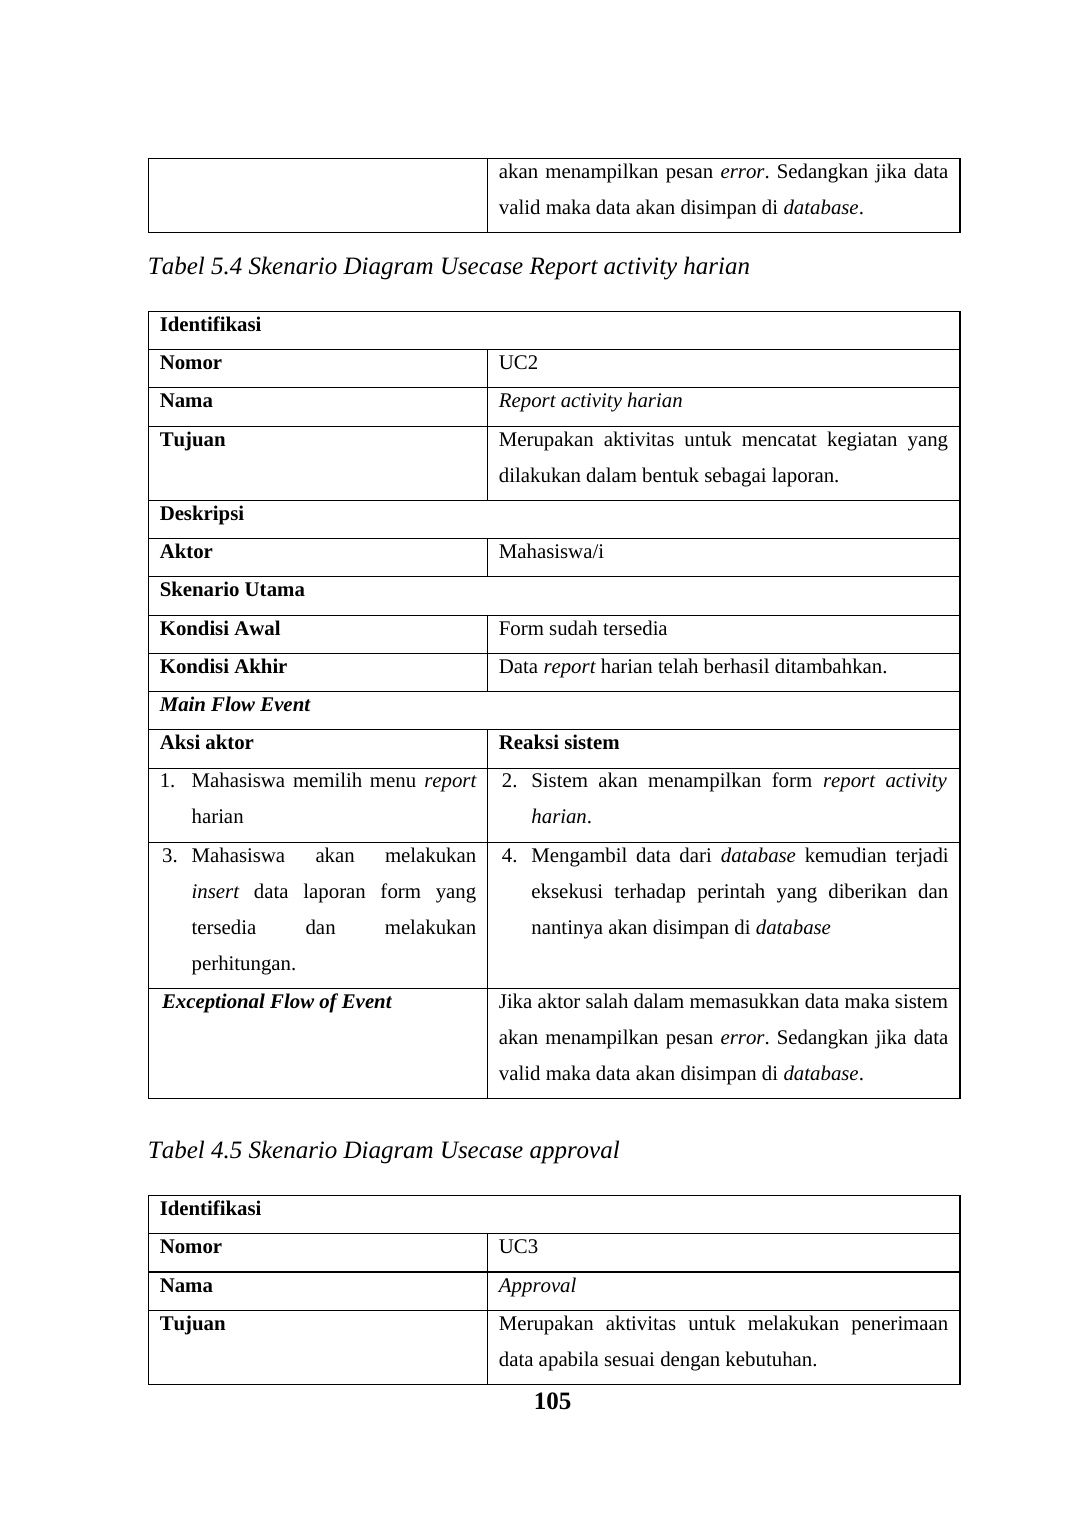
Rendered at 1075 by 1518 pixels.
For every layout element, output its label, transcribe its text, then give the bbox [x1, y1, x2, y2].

list Tabel 5.4 Skenario Diagram Usecase Report activity harian [148, 251, 957, 280]
table_cell Nama [149, 1273, 487, 1310]
table_cell UC2 [488, 350, 959, 387]
table_cell Nomor [149, 1234, 487, 1271]
table_cell Nomor [149, 350, 487, 387]
table_header Identifikasi [149, 312, 959, 349]
table_cell Tujuan [149, 427, 487, 500]
table_cell Merupakan aktivitas untuk mencatat kegiatan yang dilakukan dalam bentuk sebagai laporan. [488, 427, 959, 500]
table_cell Mahasiswa akan melakukan insert data laporan form yang tersedia dan melakukan perhitungan. [149, 843, 487, 988]
table_cell Main Flow Event [149, 692, 959, 729]
table_cell Jika aktor salah dalam memasukkan data maka sistem akan menampilkan pesan error. Sedangkan jika data valid maka data akan disimpan di database. [488, 989, 959, 1098]
table_cell Deskripsi [149, 501, 959, 538]
list Tabel 4.5 Skenario Diagram Usecase approval [148, 1135, 957, 1164]
table_cell Sistem akan menampilkan form report activity harian. [488, 769, 959, 842]
table_cell Approval [488, 1273, 959, 1310]
table_cell Mahasiswa memilih menu report harian [149, 769, 487, 842]
table_cell Aktor [149, 539, 487, 576]
table_cell Report activity harian [488, 388, 959, 426]
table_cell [488, 159, 959, 232]
table_header Identifikasi [149, 1196, 959, 1233]
table_cell Kondisi Akhir [149, 654, 487, 691]
table_cell UC3 [488, 1234, 959, 1271]
table_cell Data report harian telah berhasil ditambahkan. [488, 654, 959, 691]
table_cell Tujuan [149, 1311, 487, 1384]
table_cell Aksi aktor [149, 730, 487, 767]
table_cell Mahasiswa/i [488, 539, 959, 576]
table_cell Form sudah tersedia [488, 616, 959, 653]
table_cell Exceptional Flow of Event [149, 989, 487, 1098]
table_cell Kondisi Awal [149, 616, 487, 653]
table_cell Mengambil data dari database kemudian terjadi eksekusi terhadap perintah yang diberikan dan nantinya akan disimpan di database [488, 843, 959, 988]
table_cell Reaksi sistem [488, 730, 959, 767]
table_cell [149, 159, 487, 232]
table_cell Skenario Utama [149, 577, 959, 614]
table_cell Merupakan aktivitas untuk melakukan penerimaan data apabila sesuai dengan kebutuhan. [488, 1311, 959, 1384]
table_cell Nama [149, 388, 487, 426]
